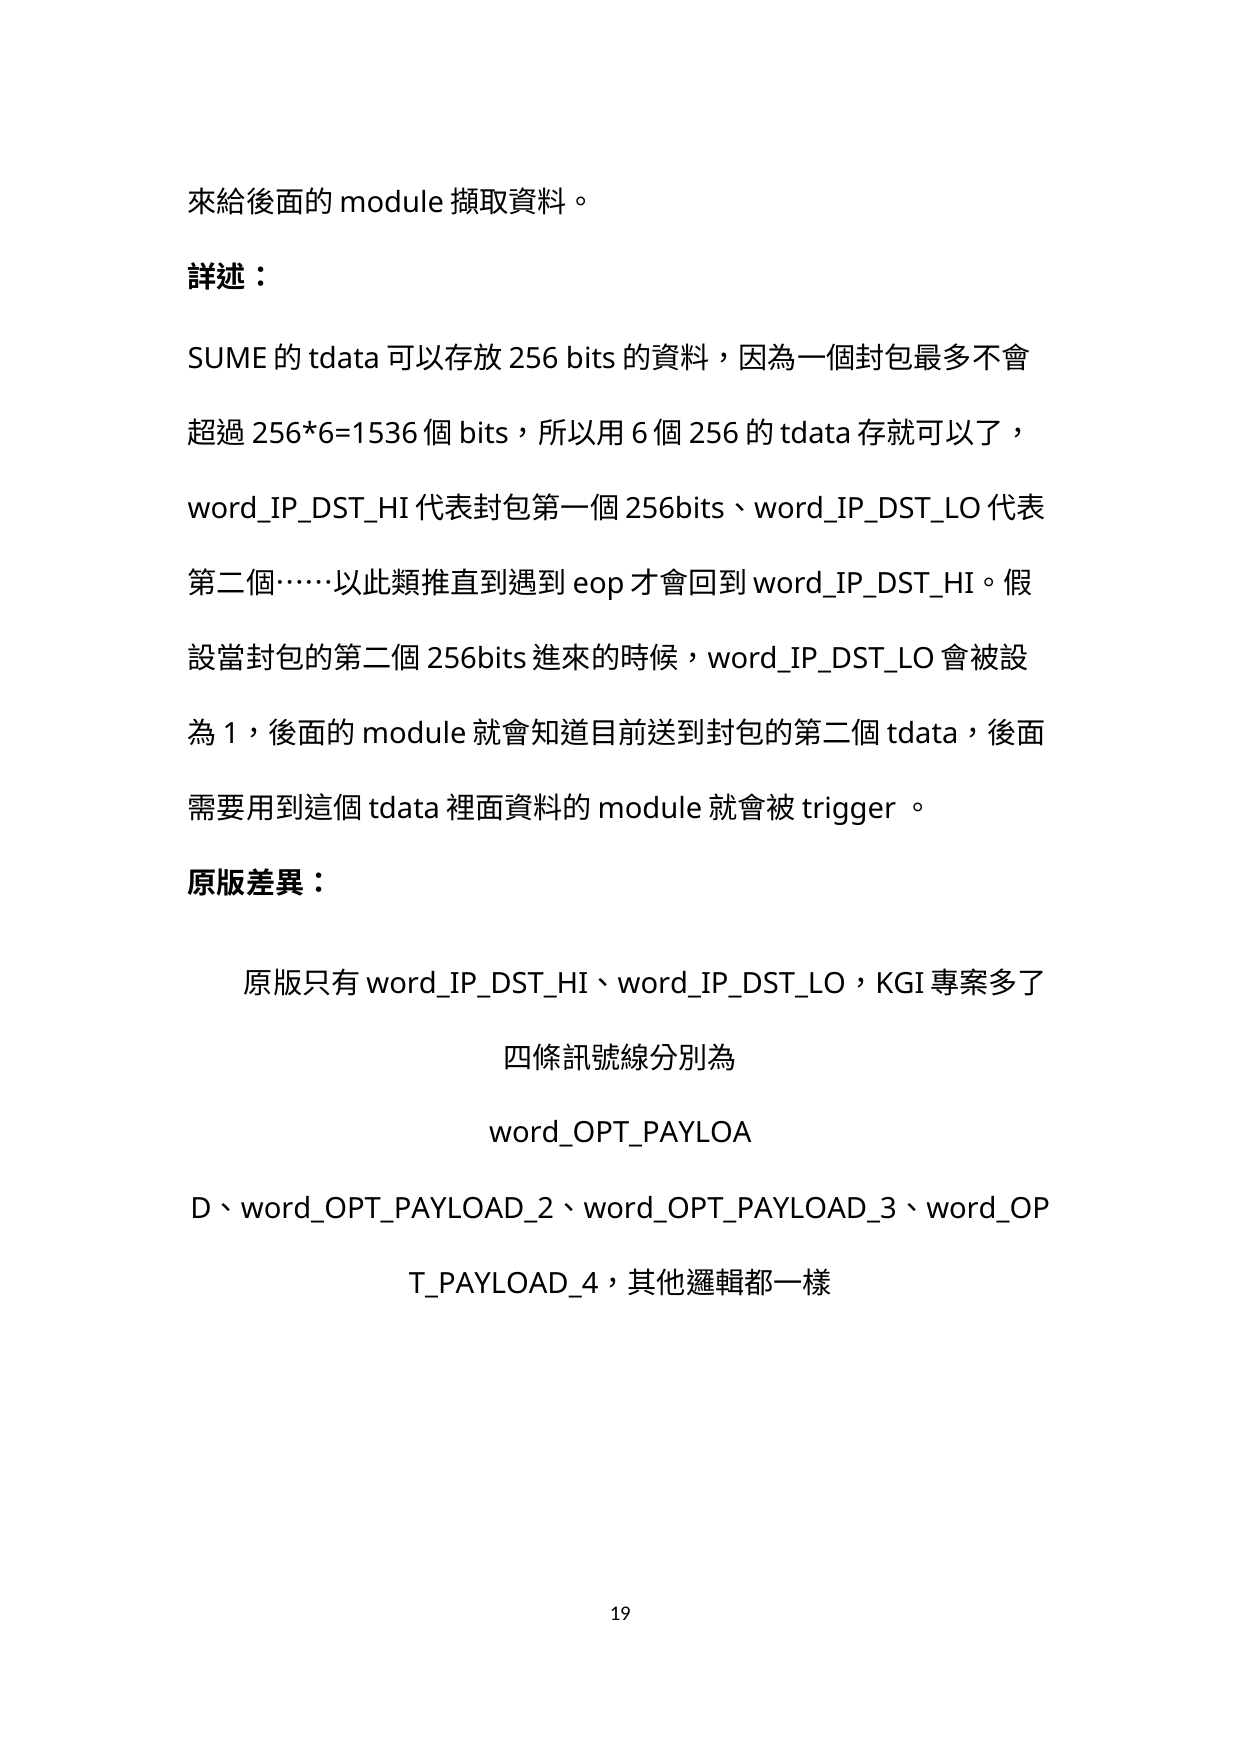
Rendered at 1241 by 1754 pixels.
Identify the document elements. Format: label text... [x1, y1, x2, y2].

subtitle 詳述： [187, 237, 1053, 312]
subtitle 原版差異： [187, 844, 1053, 919]
title 原版只有word_IP_DST_HI、word_IP_DST_LO，KGI專案多了四條訊號線分別為word_OPT_PAYLOAD、word_OPT_PAYLOAD_2、word_OPT_PAYLOAD_3、word_OPT_PAYLOAD_4，其他邏輯都一樣 [187, 944, 1053, 1319]
text SUME的tdata可以存放256 bits的資料，因為一個封包最多不會超過256*6=1536個bits，所以用6個256的tdata存就可以了，word_IP_DST_HI代表封包第一個256bits、word_IP_DST_LO代表第二個……以此類推直到遇到eop才會回到word_IP_DST_HI。假設當封包的第二個256bits進來的時候，word_IP_DST_LO會被設為1，後面的module就會知道目前送到封包的第二個tdata，後面需要用到這個tdata裡面資料的module就會被trigger 。 [187, 319, 1053, 844]
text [187, 162, 1053, 237]
